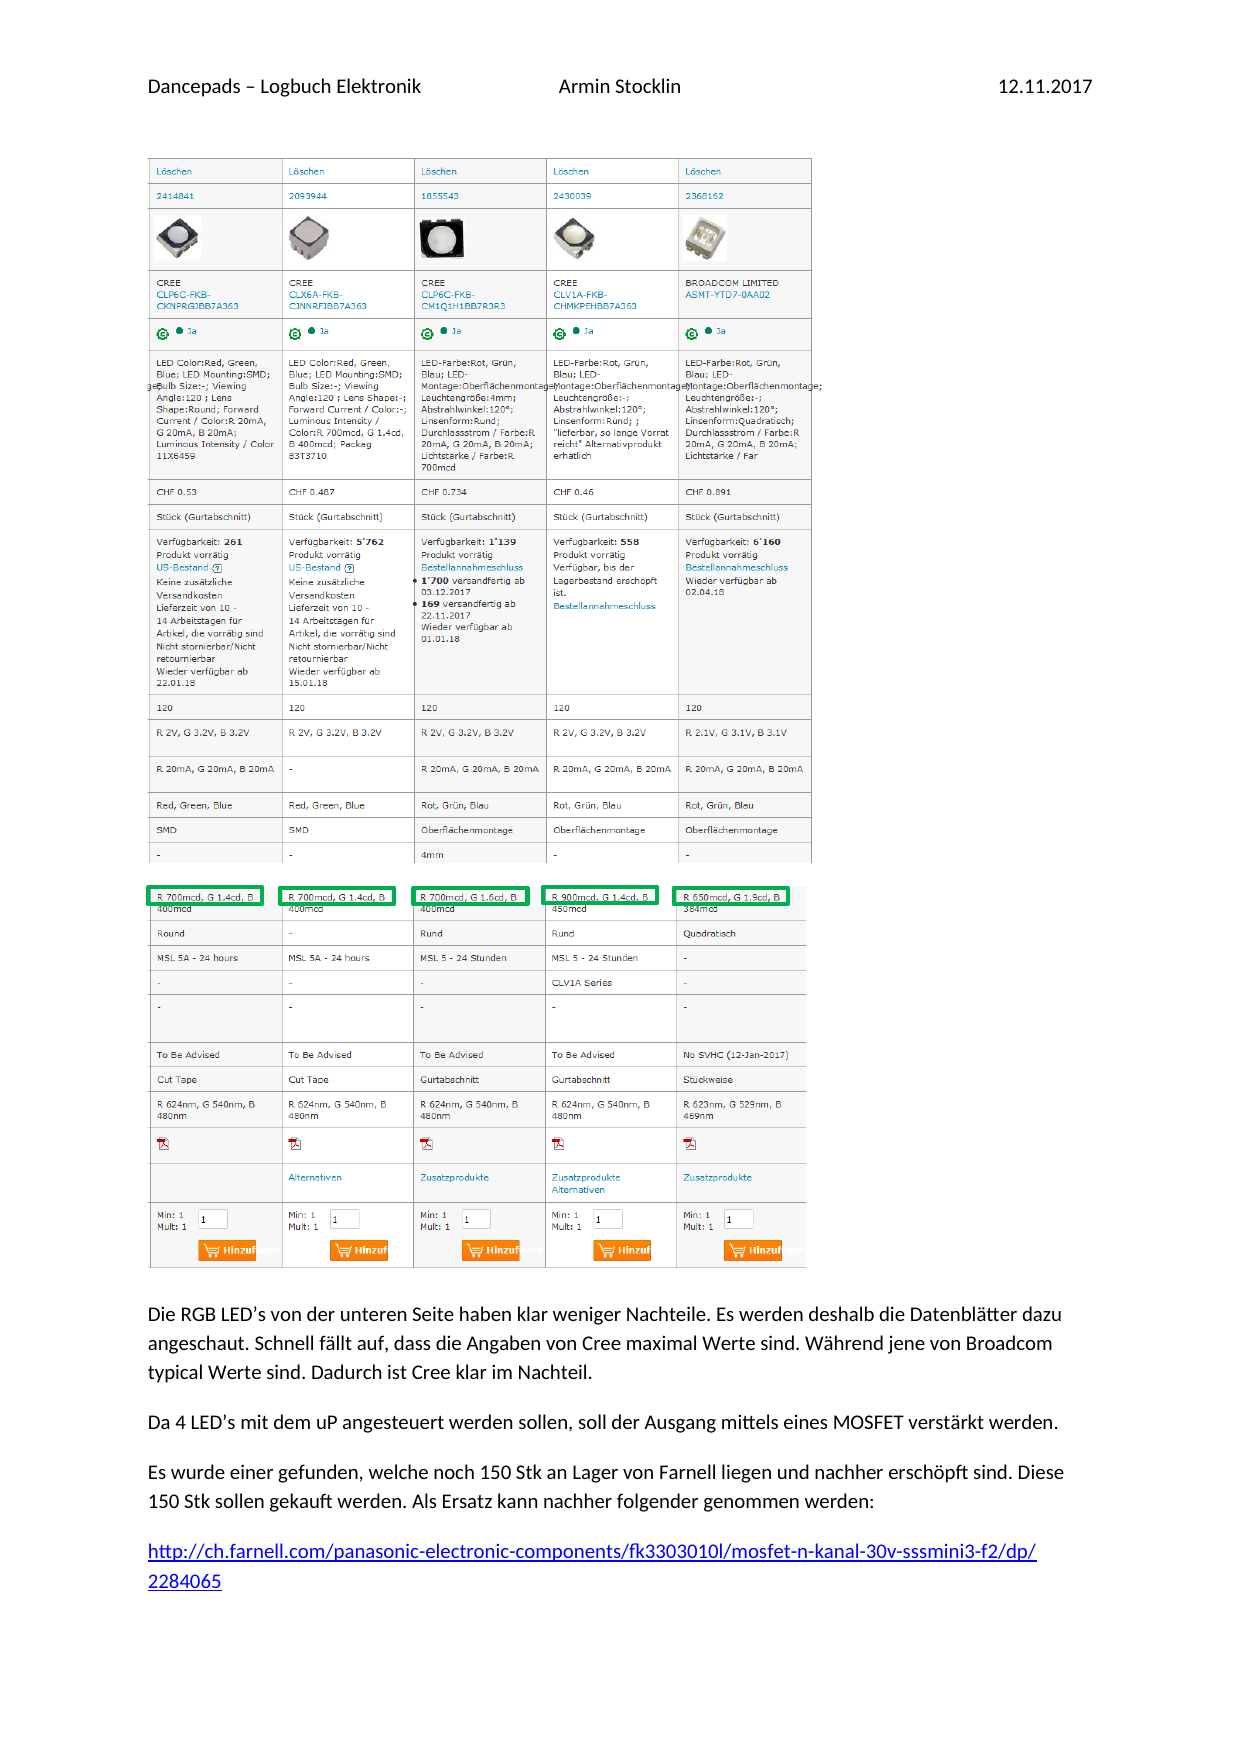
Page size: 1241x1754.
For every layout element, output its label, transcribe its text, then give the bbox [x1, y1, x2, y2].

picture [147, 147, 825, 863]
text Die RGB LED’s von der unteren Seite haben klar weniger Nachteile. Es werden deshalb die Datenblätter dazu angeschaut. Schnell fällt auf, dass die Angaben von Cree maximal Werte sind. Während jene von Broadcom typical Werte sind. Dadurch ist Cree klar im Nachteil. [148, 1301, 1093, 1385]
picture [676, 890, 786, 902]
picture [150, 889, 260, 902]
picture [545, 889, 655, 901]
text Da 4 LED’s mit dem uP angesteuert werden sollen, soll der Ausgang mittels eines MOSFET verstärkt werden. [148, 1409, 1093, 1435]
picture [282, 890, 392, 902]
text http://ch.farnell.com/panasonic-electronic-components/fk3303010l/mosfet-n-kanal-30v-sssmini3-f2/dp/2284065 [148, 1539, 1093, 1593]
picture [416, 890, 525, 902]
text Es wurde einer gefunden, welche noch 150 Stk an Lager von Farnell liegen und nachher erschöpft sind. Diese 150 Stk sollen gekauft werden. Als Ersatz kann nachher folgender genommen werden: [148, 1459, 1093, 1514]
picture [147, 887, 807, 1277]
